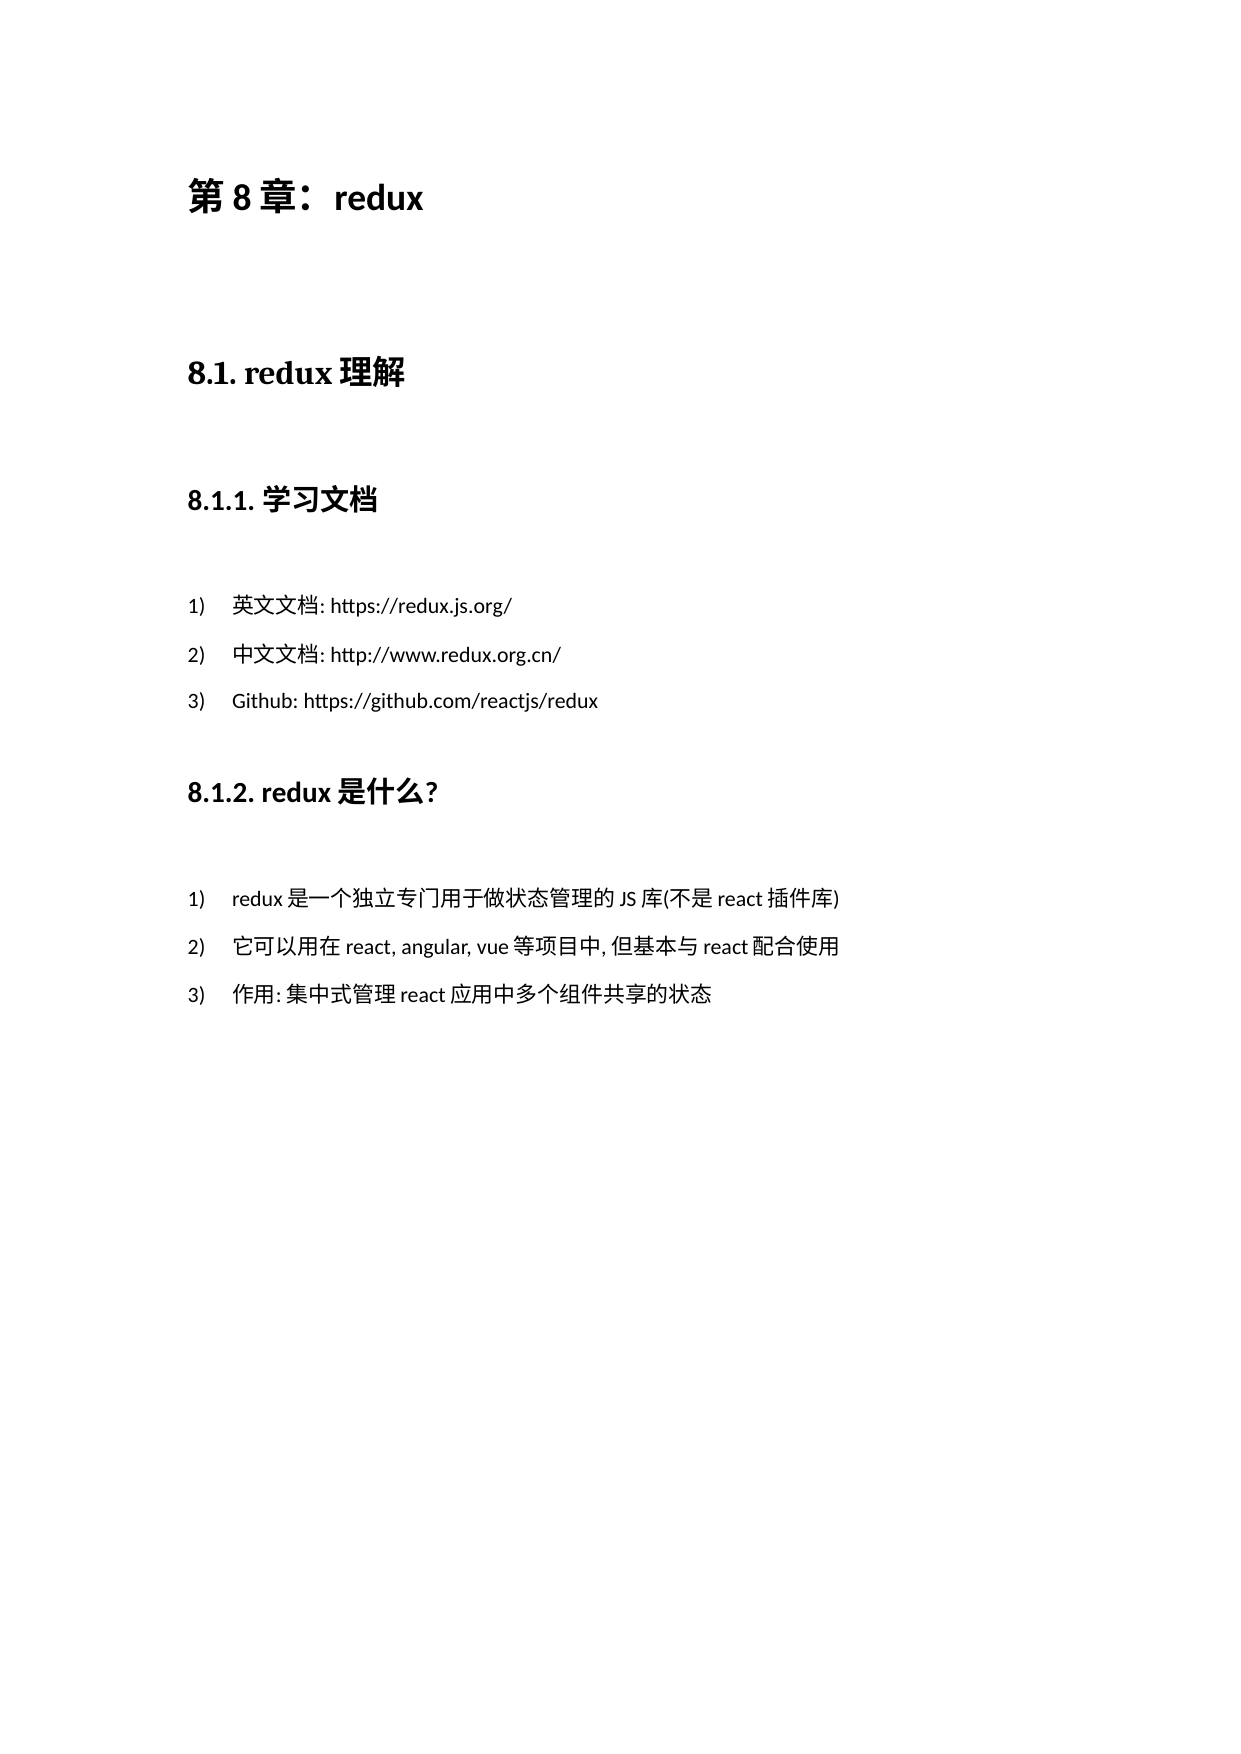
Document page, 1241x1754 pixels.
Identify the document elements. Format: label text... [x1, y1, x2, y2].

list redux是一个独立专门用于做状态管理的JS库(不是react插件库) [187, 880, 1053, 913]
list Github: https://github.com/reactjs/redux [187, 684, 1053, 717]
subtitle 8.1.1. 学习文档 [187, 465, 1053, 530]
list 中文文档: http://www.redux.org.cn/ [187, 636, 1053, 669]
list 它可以用在react, angular, vue等项目中, 但基本与react配合使用 [187, 929, 1053, 961]
subtitle 8.1.2. redux是什么? [187, 757, 1053, 822]
list 作用: 集中式管理react应用中多个组件共享的状态 [187, 977, 1053, 1009]
subtitle 第8章：redux [187, 162, 1053, 227]
list 英文文档: https://redux.js.org/ [187, 588, 1053, 620]
subtitle 8.1. redux理解 [187, 338, 1053, 403]
